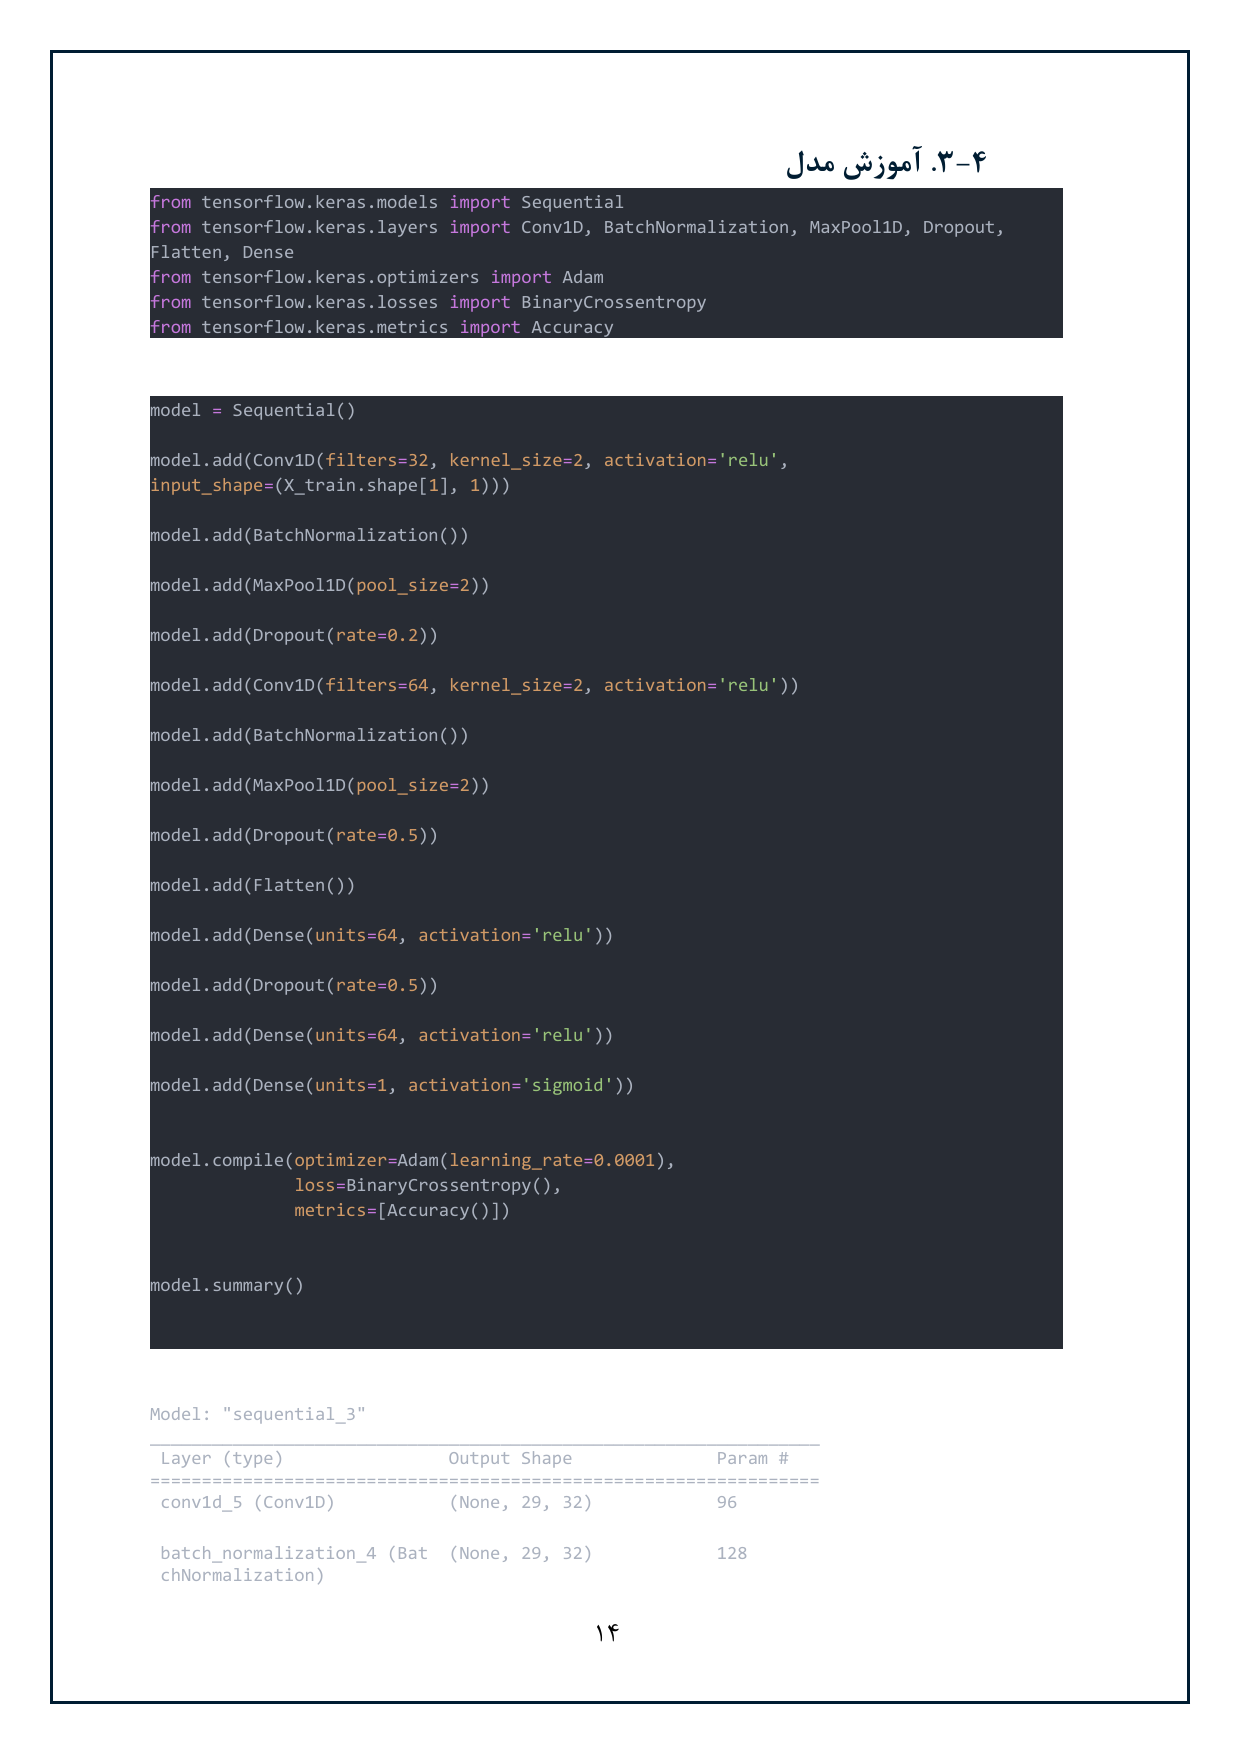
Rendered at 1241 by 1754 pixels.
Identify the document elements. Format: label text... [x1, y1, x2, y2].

text model.add(BatchNormalization()) [150, 521, 1063, 546]
text _________________________________________________________________ [150, 1425, 1063, 1447]
text Model: "sequential_3" [150, 1403, 1063, 1425]
text model.add(Dropout(rate=0.5)) [150, 821, 1063, 846]
text conv1d_5 (Conv1D) (None, 29, 32) 96 [150, 1491, 1063, 1513]
text model.add(Dense(units=64, activation='relu')) [150, 1021, 1063, 1046]
text loss=BinaryCrossentropy(), [150, 1171, 1063, 1196]
text from tensorflow.keras.losses import BinaryCrossentropy [150, 288, 1063, 313]
text model = Sequential() [150, 396, 1063, 421]
text from tensorflow.keras.models import Sequential [150, 188, 1063, 213]
text model.add(Conv1D(filters=64, kernel_size=2, activation='relu')) [150, 671, 1063, 696]
text batch_normalization_4 (Bat (None, 29, 32) 128 [150, 1542, 1063, 1564]
text model.add(Flatten()) [150, 871, 1063, 896]
text model.add(Conv1D(filters=32, kernel_size=2, activation='relu', input_shape=(X_train.shape[1], 1))) [150, 446, 1063, 496]
text model.summary() [150, 1271, 1063, 1296]
text model.add(Dropout(rate=0.2)) [150, 621, 1063, 646]
text from tensorflow.keras.optimizers import Adam [150, 263, 1063, 288]
text from tensorflow.keras.layers import Conv1D, BatchNormalization, MaxPool1D, Dropout, Flatten, Dense [150, 213, 1063, 263]
text model.add(BatchNormalization()) [150, 721, 1063, 746]
text ================================================================= [150, 1469, 1063, 1491]
text Layer (type) Output Shape Param # [150, 1447, 1063, 1469]
text chNormalization) [150, 1564, 1063, 1586]
text model.add(MaxPool1D(pool_size=2)) [150, 771, 1063, 796]
text model.add(Dense(units=64, activation='relu')) [150, 921, 1063, 946]
text model.add(Dropout(rate=0.5)) [150, 971, 1063, 996]
text metrics=[Accuracy()]) [150, 1196, 1063, 1221]
text from tensorflow.keras.metrics import Accuracy [150, 313, 1063, 338]
subtitle ۳-۴. آموزش مدل [150, 150, 988, 183]
text model.add(MaxPool1D(pool_size=2)) [150, 571, 1063, 596]
text model.compile(optimizer=Adam(learning_rate=0.0001), [150, 1146, 1063, 1171]
text model.add(Dense(units=1, activation='sigmoid')) [150, 1071, 1063, 1096]
